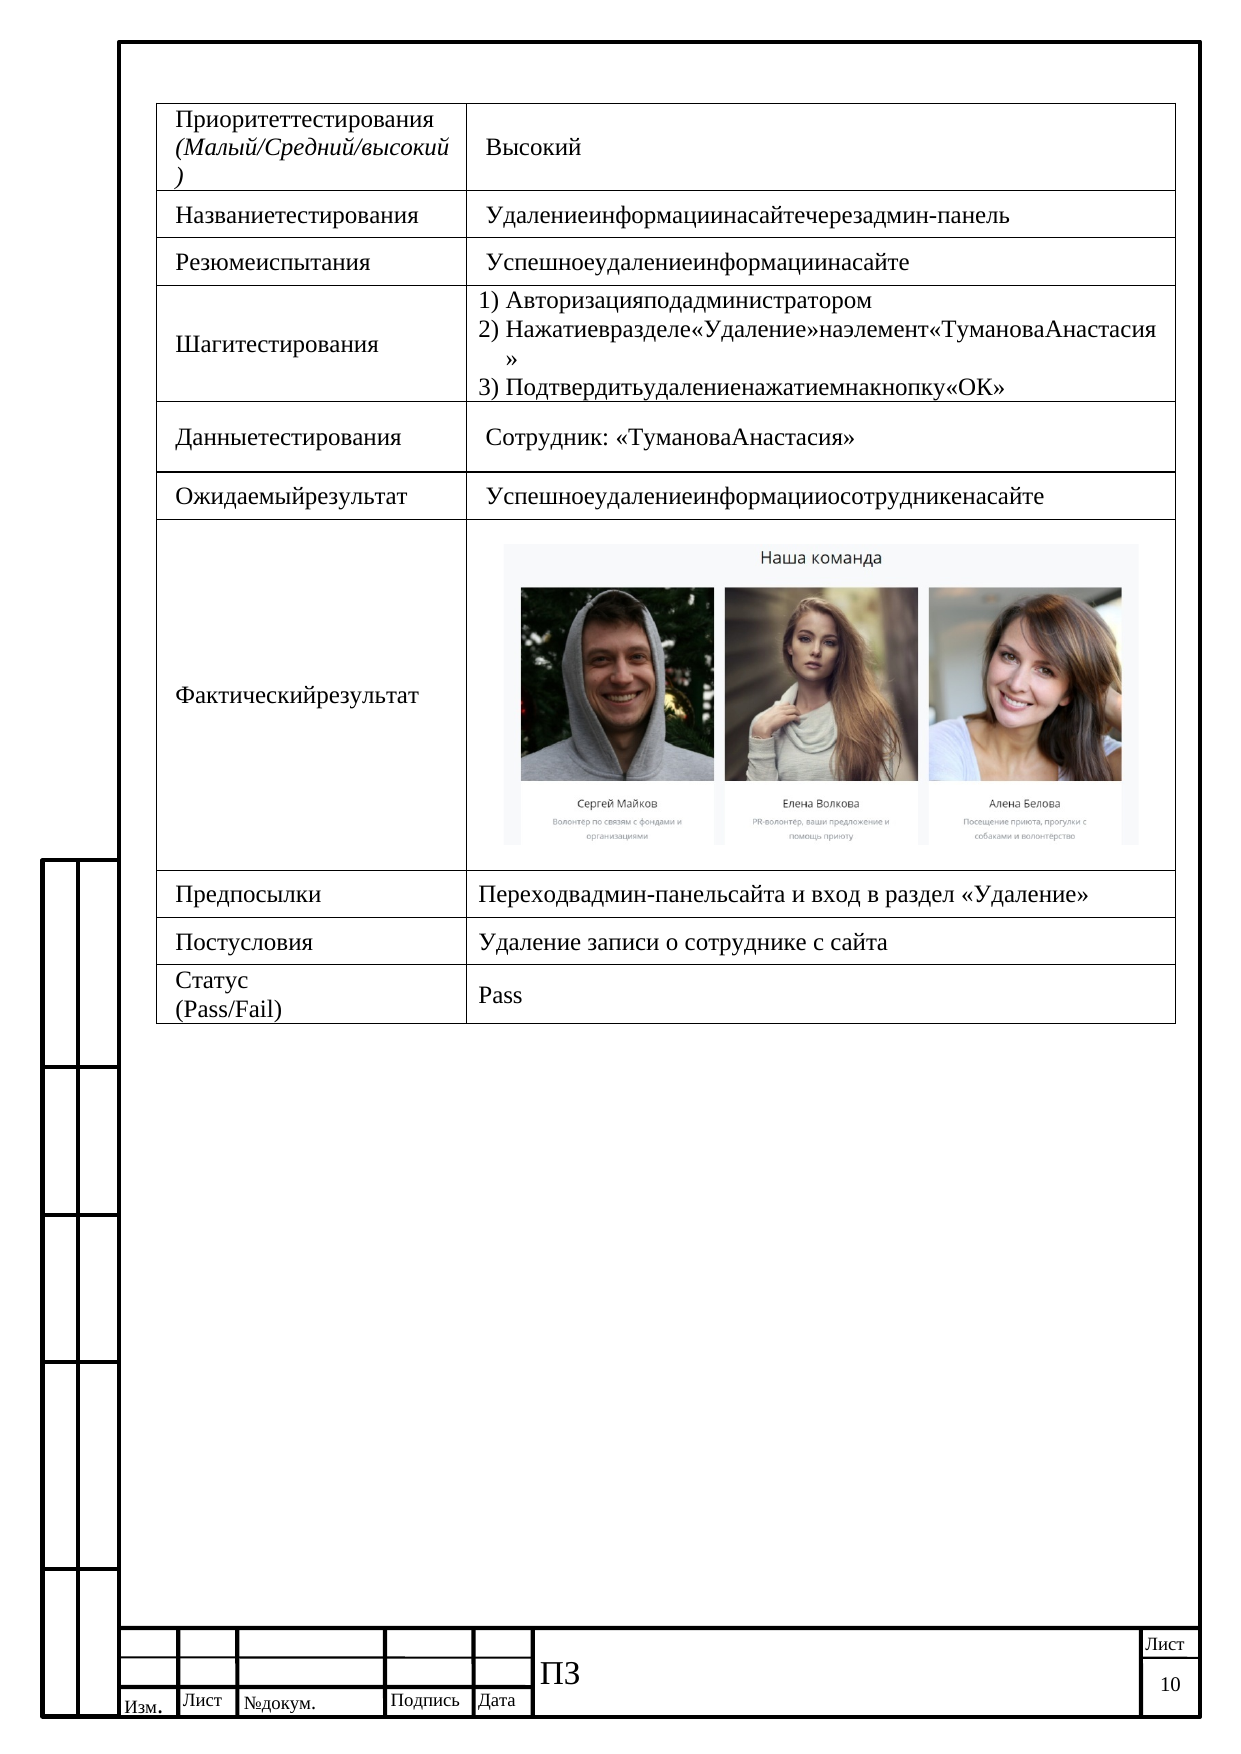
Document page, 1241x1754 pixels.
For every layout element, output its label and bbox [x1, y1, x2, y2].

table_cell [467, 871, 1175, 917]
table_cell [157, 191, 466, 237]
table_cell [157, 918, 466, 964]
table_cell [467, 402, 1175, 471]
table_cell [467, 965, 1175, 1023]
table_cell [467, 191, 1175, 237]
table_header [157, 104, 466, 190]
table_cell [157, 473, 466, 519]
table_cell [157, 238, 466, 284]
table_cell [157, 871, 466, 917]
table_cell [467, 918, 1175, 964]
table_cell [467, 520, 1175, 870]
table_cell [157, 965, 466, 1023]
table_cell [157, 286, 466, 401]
picture [503, 544, 1139, 845]
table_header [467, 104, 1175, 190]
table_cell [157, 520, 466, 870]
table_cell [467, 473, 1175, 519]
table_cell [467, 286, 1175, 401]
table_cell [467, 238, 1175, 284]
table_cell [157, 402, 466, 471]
